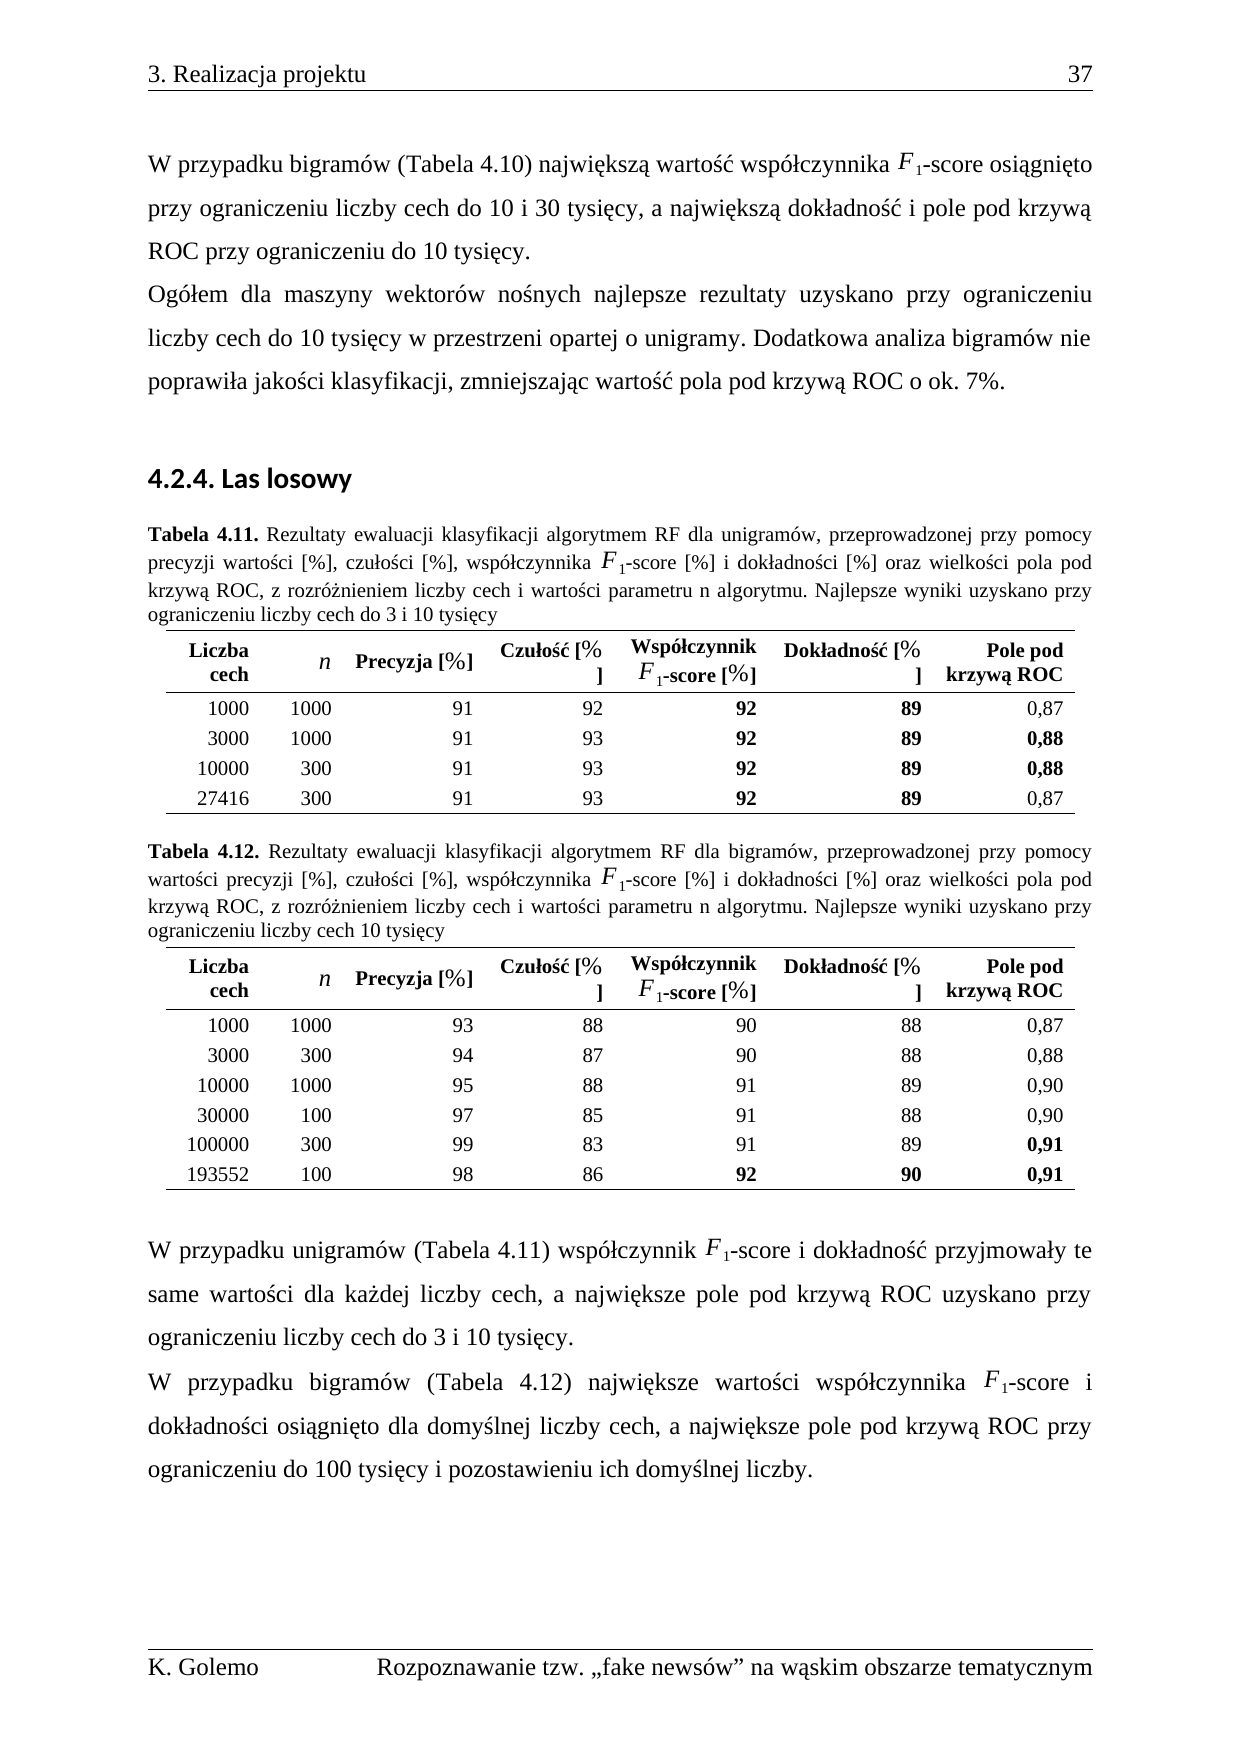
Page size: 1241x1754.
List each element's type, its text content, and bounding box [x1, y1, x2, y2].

table_cell 85 [485, 1100, 614, 1129]
table_header Współczynnik -score [] [614, 631, 768, 692]
table_cell 83 [485, 1130, 614, 1159]
table_cell 97 [343, 1100, 484, 1129]
table_cell 92 [614, 723, 768, 753]
table_cell 91 [343, 753, 484, 783]
table_cell 300 [260, 1040, 343, 1070]
table_cell 1000 [260, 693, 343, 723]
table_cell 93 [343, 1010, 484, 1040]
table_header Dokładność [] [768, 948, 933, 1009]
table_cell 89 [768, 783, 933, 813]
table_cell 100 [260, 1159, 343, 1189]
table_cell 30000 [166, 1100, 260, 1129]
table_cell 27416 [166, 783, 260, 813]
table_cell 0,88 [933, 753, 1074, 783]
table_cell 95 [343, 1070, 484, 1099]
table_cell 193552 [166, 1159, 260, 1189]
table_cell 0,87 [933, 1010, 1074, 1040]
table_cell 92 [614, 1159, 768, 1189]
table_cell 0,90 [933, 1070, 1074, 1099]
table_cell 10000 [166, 753, 260, 783]
table_cell 98 [343, 1159, 484, 1189]
table_cell 3000 [166, 1040, 260, 1070]
table_cell 93 [485, 753, 614, 783]
text Ogółem dla maszyny wektorów nośnych najlepsze rezultaty uzyskano przy ograniczeniu liczby cech do 10 tysięcy w przestrzeni opartej o unigramy. Dodatkowa analiza bigramów nie poprawiła jakości klasyfikacji, zmniejszając wartość pola pod krzywą ROC o ok. 7%. [148, 279, 1093, 394]
table_cell 300 [260, 753, 343, 783]
table_cell 88 [768, 1100, 933, 1129]
table_cell 3000 [166, 723, 260, 753]
subtitle Las losowy [148, 460, 1093, 496]
table_header Czułość [] [485, 948, 614, 1009]
table_header Precyzja [] [343, 631, 484, 692]
table_header [260, 631, 343, 692]
table_header Dokładność [] [768, 631, 933, 692]
table_cell 88 [485, 1010, 614, 1040]
table_cell 99 [343, 1130, 484, 1159]
table_cell 91 [343, 693, 484, 723]
table_cell 100000 [166, 1130, 260, 1159]
table_cell 91 [614, 1070, 768, 1099]
table_cell 0,88 [933, 723, 1074, 753]
table_cell 93 [485, 723, 614, 753]
table_cell 91 [614, 1100, 768, 1129]
table_cell 0,87 [933, 783, 1074, 813]
table_cell 89 [768, 723, 933, 753]
table_header Liczba cech [166, 948, 260, 1009]
table_cell 0,91 [933, 1130, 1074, 1159]
table_cell 1000 [260, 1010, 343, 1040]
table_header Czułość [] [485, 631, 614, 692]
table_cell 92 [614, 753, 768, 783]
table_cell 91 [614, 1130, 768, 1159]
table_cell 100 [260, 1100, 343, 1129]
table_cell 86 [485, 1159, 614, 1189]
table_cell 0,91 [933, 1159, 1074, 1189]
table_cell 0,88 [933, 1040, 1074, 1070]
table_cell 92 [614, 783, 768, 813]
table_cell 0,90 [933, 1100, 1074, 1129]
table_cell 1000 [260, 723, 343, 753]
table_header Precyzja [] [343, 948, 484, 1009]
table_header Liczba cech [166, 631, 260, 692]
table_cell 91 [343, 723, 484, 753]
table_cell 300 [260, 783, 343, 813]
table_cell 89 [768, 1130, 933, 1159]
table_cell 1000 [166, 1010, 260, 1040]
table_cell 90 [614, 1010, 768, 1040]
table_cell 88 [768, 1040, 933, 1070]
table_cell 0,87 [933, 693, 1074, 723]
table_header Pole pod krzywą ROC [933, 631, 1074, 692]
table_cell 90 [614, 1040, 768, 1070]
table_cell 1000 [260, 1070, 343, 1099]
table_cell 87 [485, 1040, 614, 1070]
table_cell 88 [768, 1010, 933, 1040]
table_cell 88 [485, 1070, 614, 1099]
table_header [260, 948, 343, 1009]
table_cell 89 [768, 1070, 933, 1099]
table_cell 92 [485, 693, 614, 723]
table_cell 89 [768, 753, 933, 783]
table_header Pole pod krzywą ROC [933, 948, 1074, 1009]
table_header Współczynnik -score [] [614, 948, 768, 1009]
table_cell 89 [768, 693, 933, 723]
table_cell 1000 [166, 693, 260, 723]
table_cell 92 [614, 693, 768, 723]
table_cell 91 [343, 783, 484, 813]
table_cell 10000 [166, 1070, 260, 1099]
table_cell 93 [485, 783, 614, 813]
table_cell 94 [343, 1040, 484, 1070]
table_cell 300 [260, 1130, 343, 1159]
table_cell 90 [768, 1159, 933, 1189]
